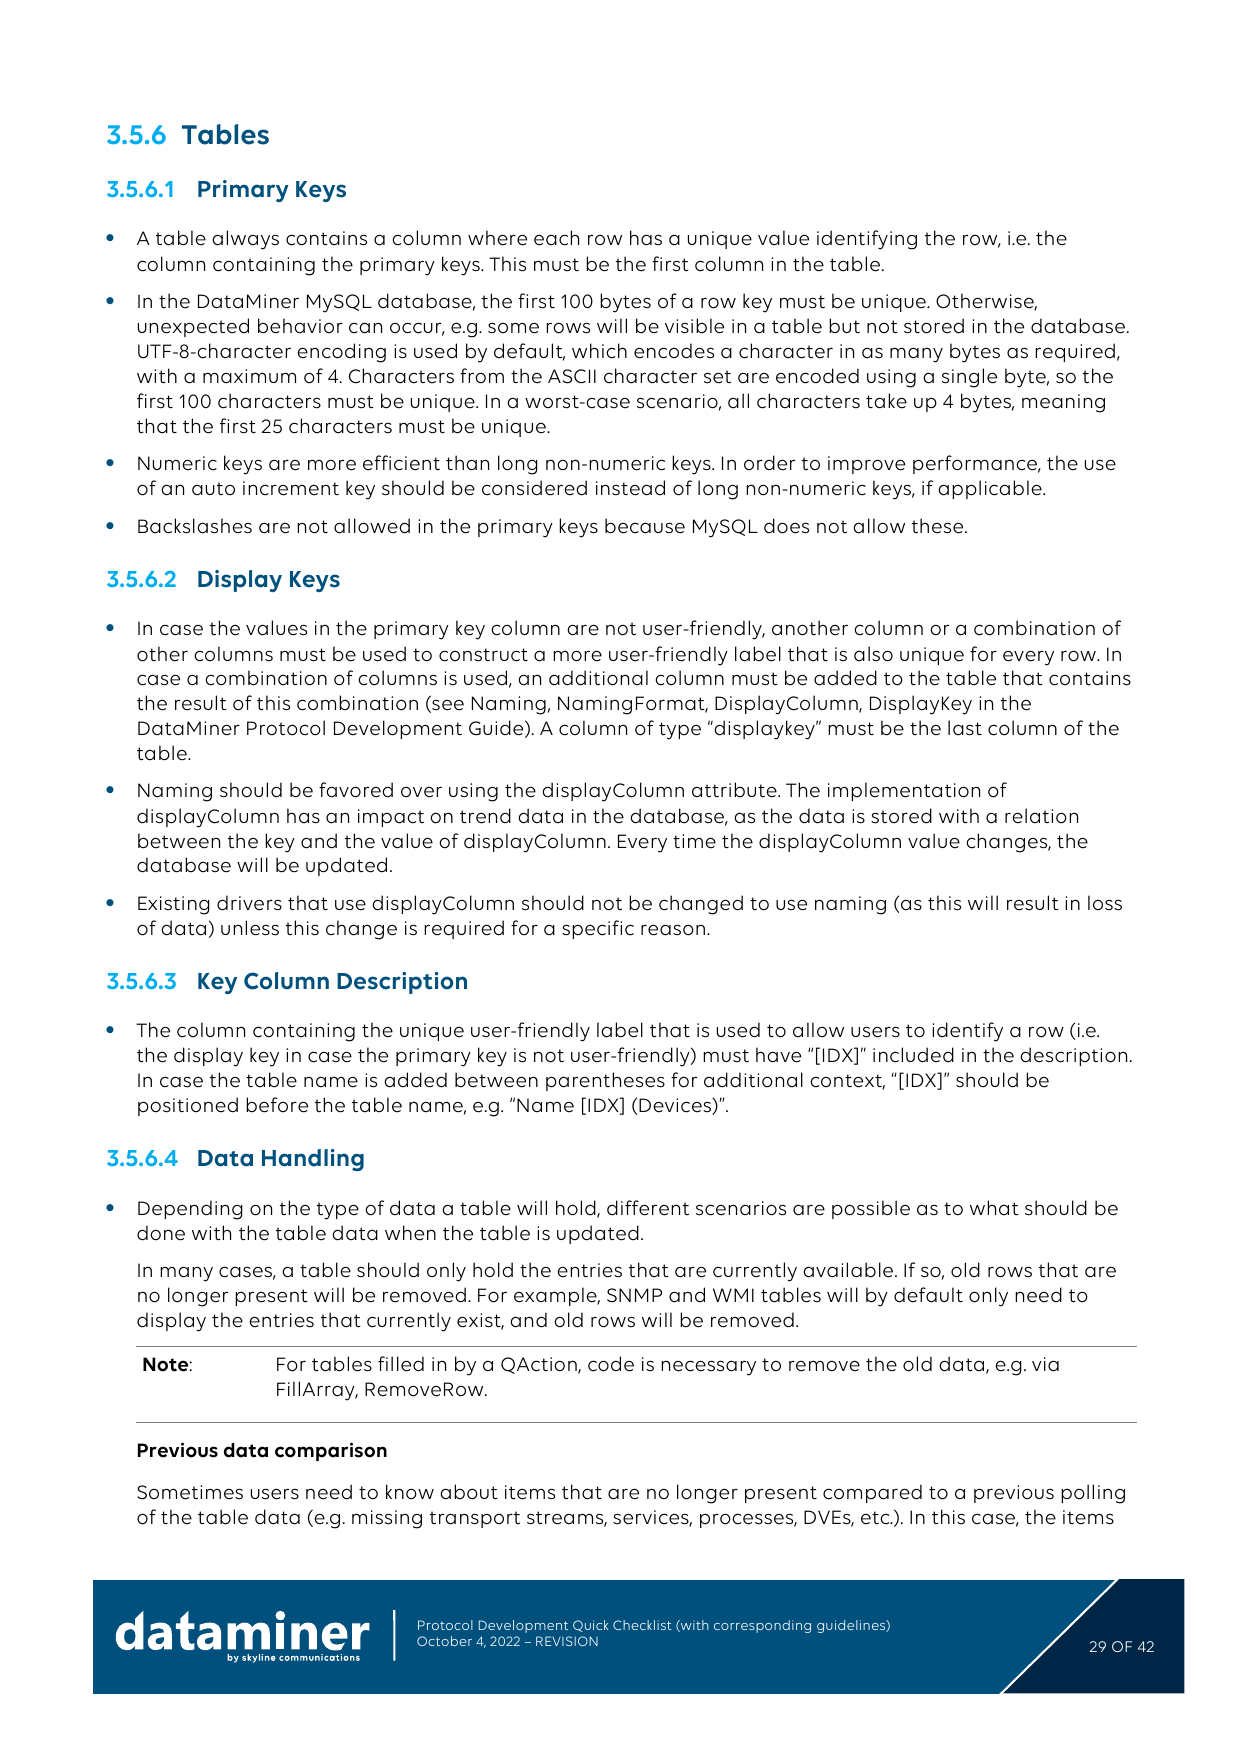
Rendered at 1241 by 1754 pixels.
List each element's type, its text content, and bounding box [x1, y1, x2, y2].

list In the DataMiner MySQL database, the first 100 bytes of a row key must be unique. Otherwise, unexpected behavior can occur, e.g. some rows will be visible in a table but not stored in the database. UTF-8-character encoding is used by default, which encodes a character in as many bytes as required, with a maximum of 4. Characters from the ASCII character set are encoded using a single byte, so the first 100 characters must be unique. In a worst-case scenario, all characters take up 4 bytes, meaning that the first 25 characters must be unique. [106, 290, 1134, 437]
subtitle Data Handling [106, 1144, 1134, 1171]
list The column containing the unique user-friendly label that is used to allow users to identify a row (i.e. the display key in case the primary key is not user-friendly) must have “[IDX]” included in the description. In case the table name is added between parentheses for additional context, “[IDX]” should be positioned before the table name, e.g. “Name [IDX] (Devices)”. [106, 1019, 1134, 1117]
subtitle Primary Keys [106, 175, 1134, 202]
list Depending on the type of data a table will hold, different scenarios are possible as to what should be done with the table data when the table is updated. [106, 1196, 1134, 1244]
list Backslashes are not allowed in the primary keys because MySQL does not allow these. [106, 514, 1134, 538]
table_header Note: [136, 1347, 269, 1422]
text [136, 1481, 1134, 1528]
subtitle Key Column Description [106, 967, 1134, 994]
subtitle Tables [106, 118, 1134, 150]
text In many cases, a table should only hold the entries that are currently available. If so, old rows that are no longer present will be removed. For example, SNMP and WMI tables will by default only need to display the entries that currently exist, and old rows will be removed. [136, 1259, 1134, 1331]
list In case the values in the primary key column are not user-friendly, another column or a combination of other columns must be used to construct a more user-friendly label that is also unique for every row. In case a combination of columns is used, an additional column must be added to the table that contains the result of this combination (see Naming, NamingFormat, DisplayColumn, DisplayKey in the DataMiner Protocol Development Guide). A column of type “displaykey” must be the last column of the table. [106, 617, 1134, 765]
list Previous data comparison [136, 1439, 1134, 1462]
list Existing drivers that use displayColumn should not be changed to use naming (as this will result in loss of data) unless this change is required for a specific reason. [106, 892, 1134, 940]
list A table always contains a column where each row has a unique value identifying the row, i.e. the column containing the primary keys. This must be the first column in the table. [106, 227, 1134, 275]
list Numeric keys are more efficient than long non-numeric keys. In order to improve performance, the use of an auto increment key should be considered instead of long non-numeric keys, if applicable. [106, 452, 1134, 500]
list Naming should be favored over using the displayColumn attribute. The implementation of displayColumn has an impact on trend data in the database, as the data is stored with a relation between the key and the value of displayColumn. Every time the displayColumn value changes, the database will be updated. [106, 779, 1134, 877]
subtitle Display Keys [106, 565, 1134, 592]
table_header For tables filled in by a QAction, code is necessary to remove the old data, e.g. via FillArray, RemoveRow. [269, 1347, 1137, 1422]
